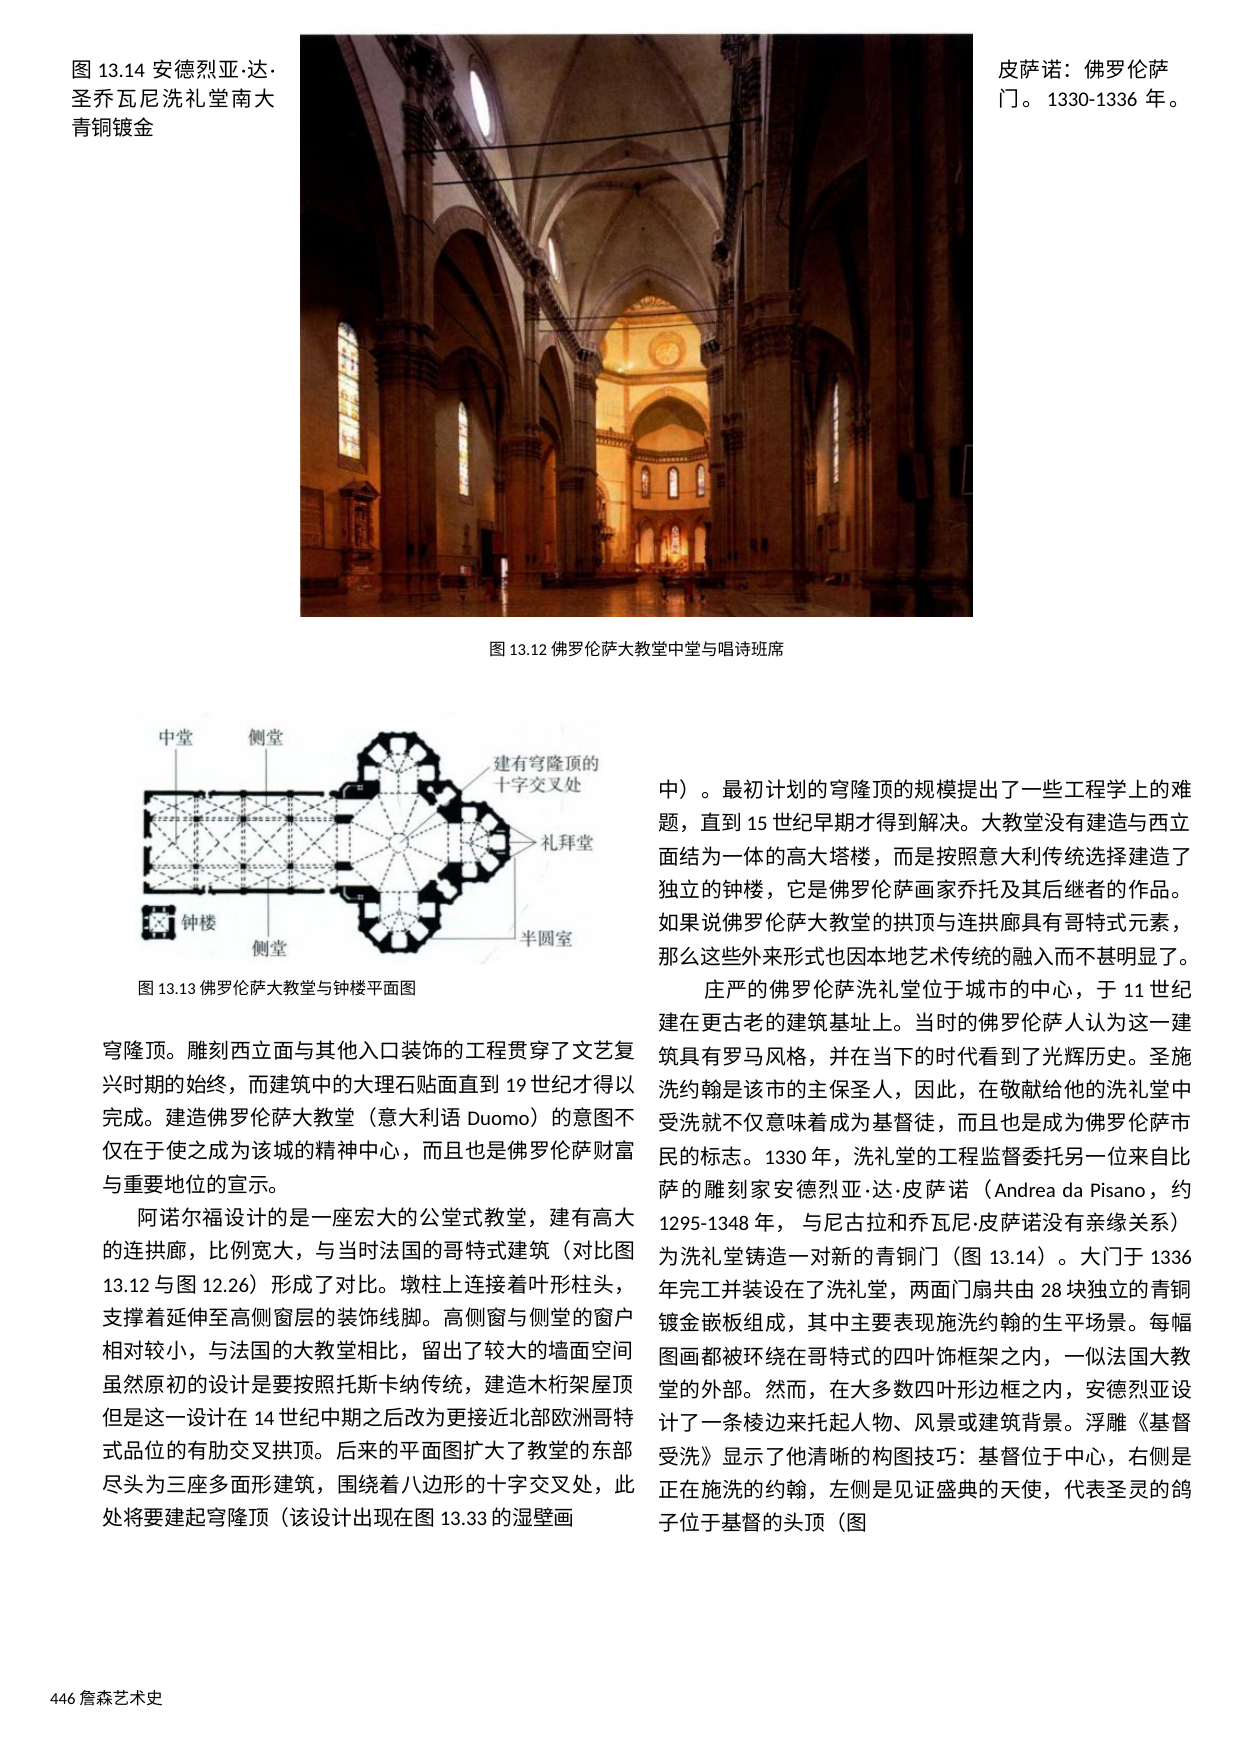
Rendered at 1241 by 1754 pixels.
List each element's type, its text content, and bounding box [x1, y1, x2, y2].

picture [133, 712, 605, 965]
text 图13.14 安德烈亚·达·皮萨诺：佛罗伦萨圣乔瓦尼洗礼堂南大门。1330-1336年。青铜镀金 [71, 54, 300, 141]
text 图13.14 安德烈亚·达·皮萨诺：佛罗伦萨圣乔瓦尼洗礼堂南大门。1330-1336年。青铜镀金 [973, 54, 1169, 141]
picture [300, 22, 973, 617]
